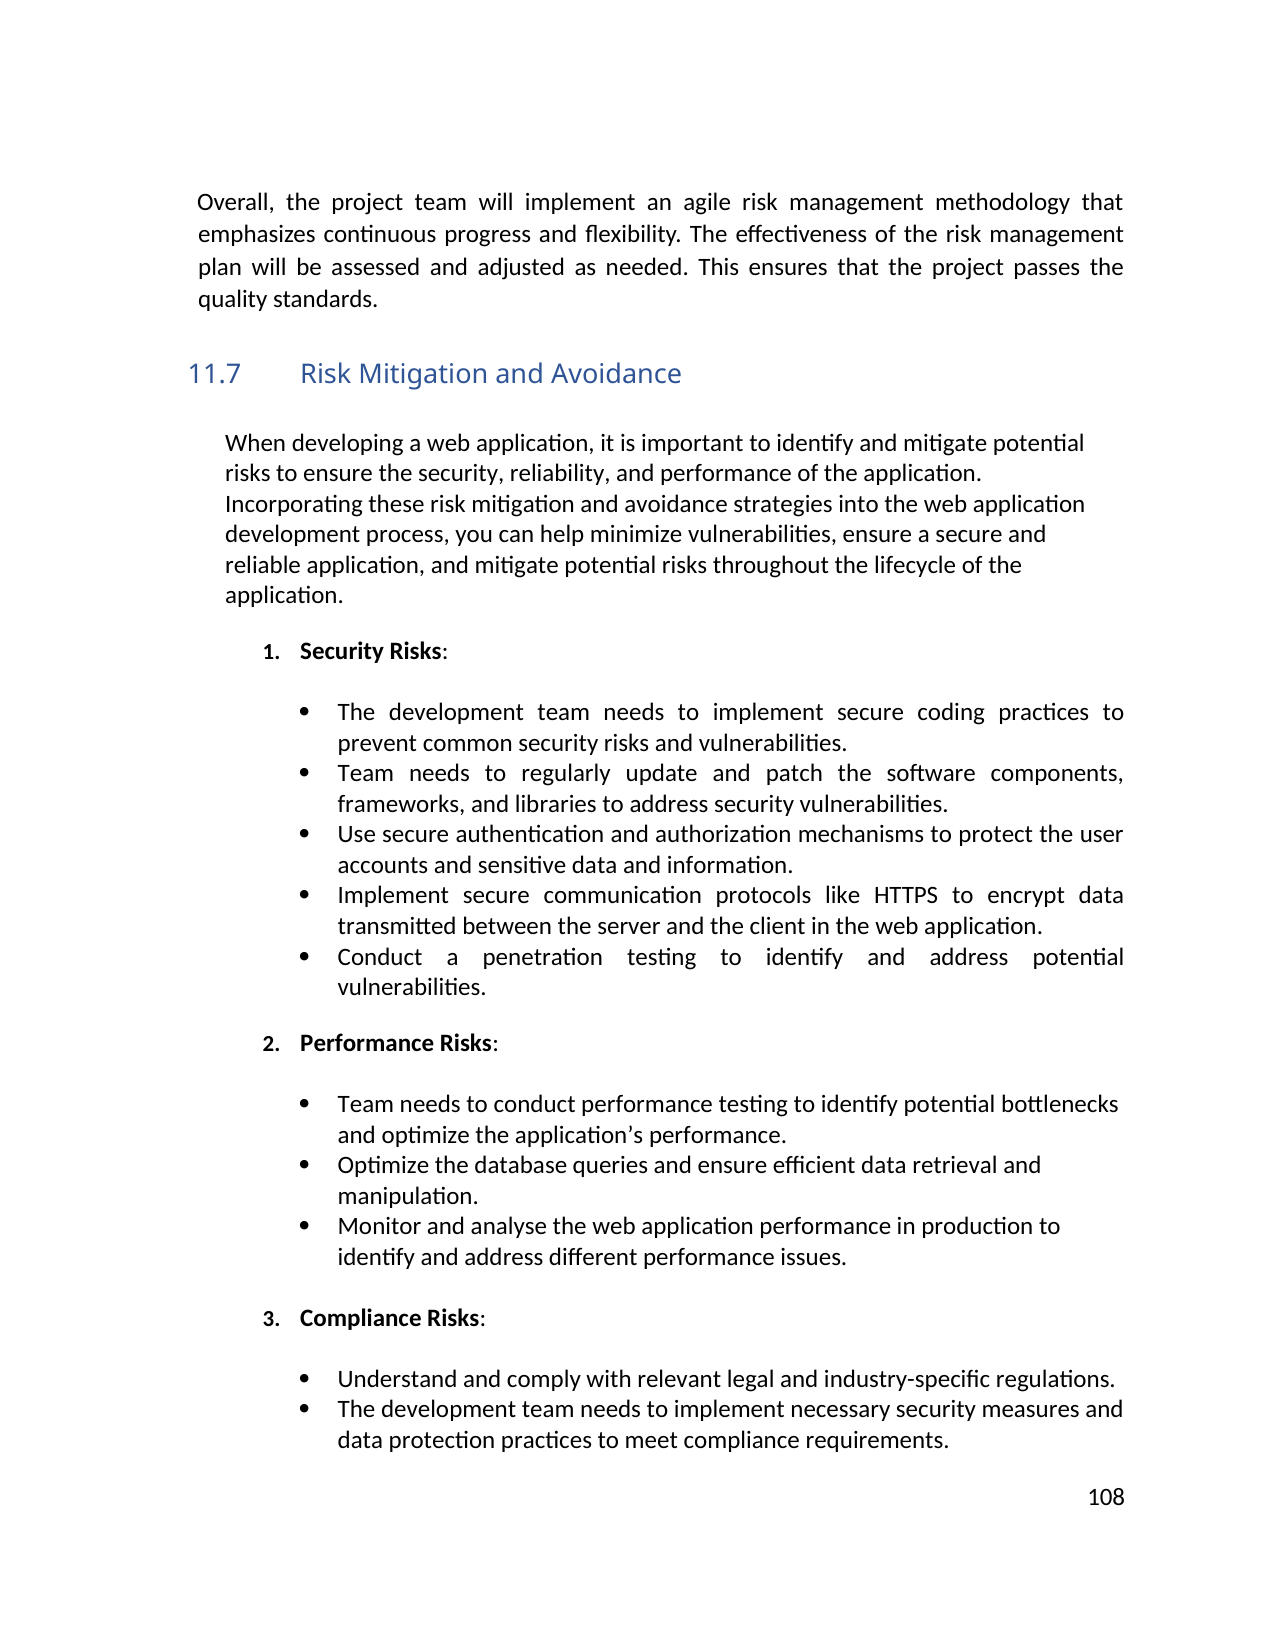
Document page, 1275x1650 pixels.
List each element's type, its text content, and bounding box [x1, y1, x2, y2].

list The development team needs to implement necessary security measures and data protection practices to meet compliance requirements. [300, 1393, 1125, 1454]
list Optimize the database queries and ensure efficient data retrieval and manipulation. [300, 1149, 1125, 1210]
subtitle Risk Mitigation and Avoidance [187, 354, 1125, 391]
list The development team needs to implement secure coding practices to prevent common security risks and vulnerabilities. [300, 697, 1125, 758]
list Monitor and analyse the web application performance in production to identify and address different performance issues. [300, 1210, 1125, 1271]
list Performance Risks: [262, 1027, 1125, 1058]
list Compliance Risks: [262, 1302, 1125, 1332]
text Overall, the project team will implement an agile risk management methodology that emphasizes continuous progress and flexibility. The effectiveness of the risk management plan will be assessed and adjusted as needed. This ensures that the project passes the quality standards. [197, 186, 1125, 314]
list Team needs to regularly update and patch the software components, frameworks, and libraries to address security vulnerabilities. [300, 758, 1125, 819]
list Security Risks: [262, 636, 1125, 666]
text When developing a web application, it is important to identify and mitigate potential risks to ensure the security, reliability, and performance of the application. Incorporating these risk mitigation and avoidance strategies into the web application development process, you can help minimize vulnerabilities, ensure a secure and reliable application, and mitigate potential risks throughout the lifecycle of the application. [225, 427, 1125, 610]
list Team needs to conduct performance testing to identify potential bottlenecks and optimize the application’s performance. [300, 1088, 1125, 1149]
list Implement secure communication protocols like HTTPS to encrypt data transmitted between the server and the client in the web application. [300, 880, 1125, 941]
list Understand and comply with relevant legal and industry-specific regulations. [300, 1363, 1125, 1393]
list Use secure authentication and authorization mechanisms to protect the user accounts and sensitive data and information. [300, 819, 1125, 880]
list Conduct a penetration testing to identify and address potential vulnerabilities. [300, 941, 1125, 1002]
